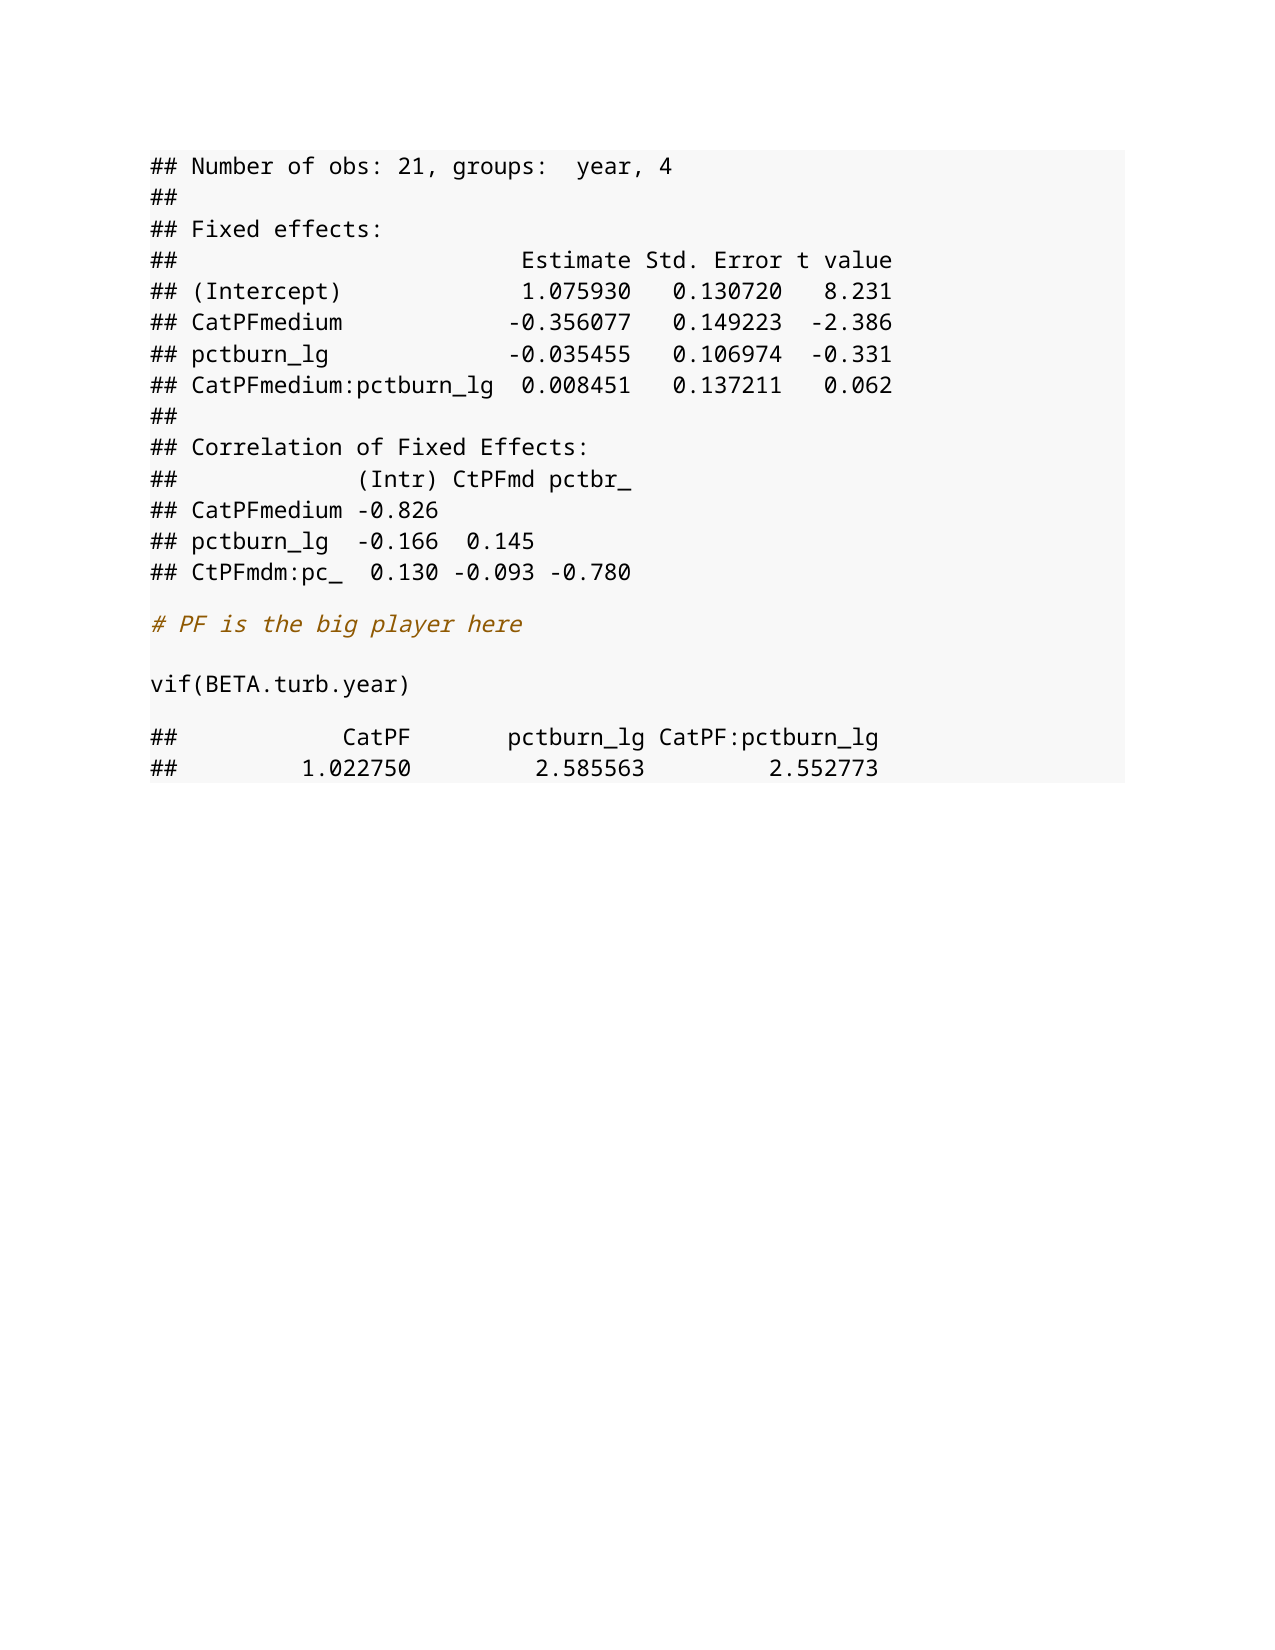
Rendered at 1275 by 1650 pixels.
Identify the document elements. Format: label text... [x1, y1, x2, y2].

text ## CatPF pctburn_lg CatPF:pctburn_lg ## 1.022750 2.585563 2.552773 [150, 720, 1125, 783]
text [150, 150, 1125, 587]
text # PF is the big player here vif(BETA.turb.year) [150, 608, 1125, 699]
